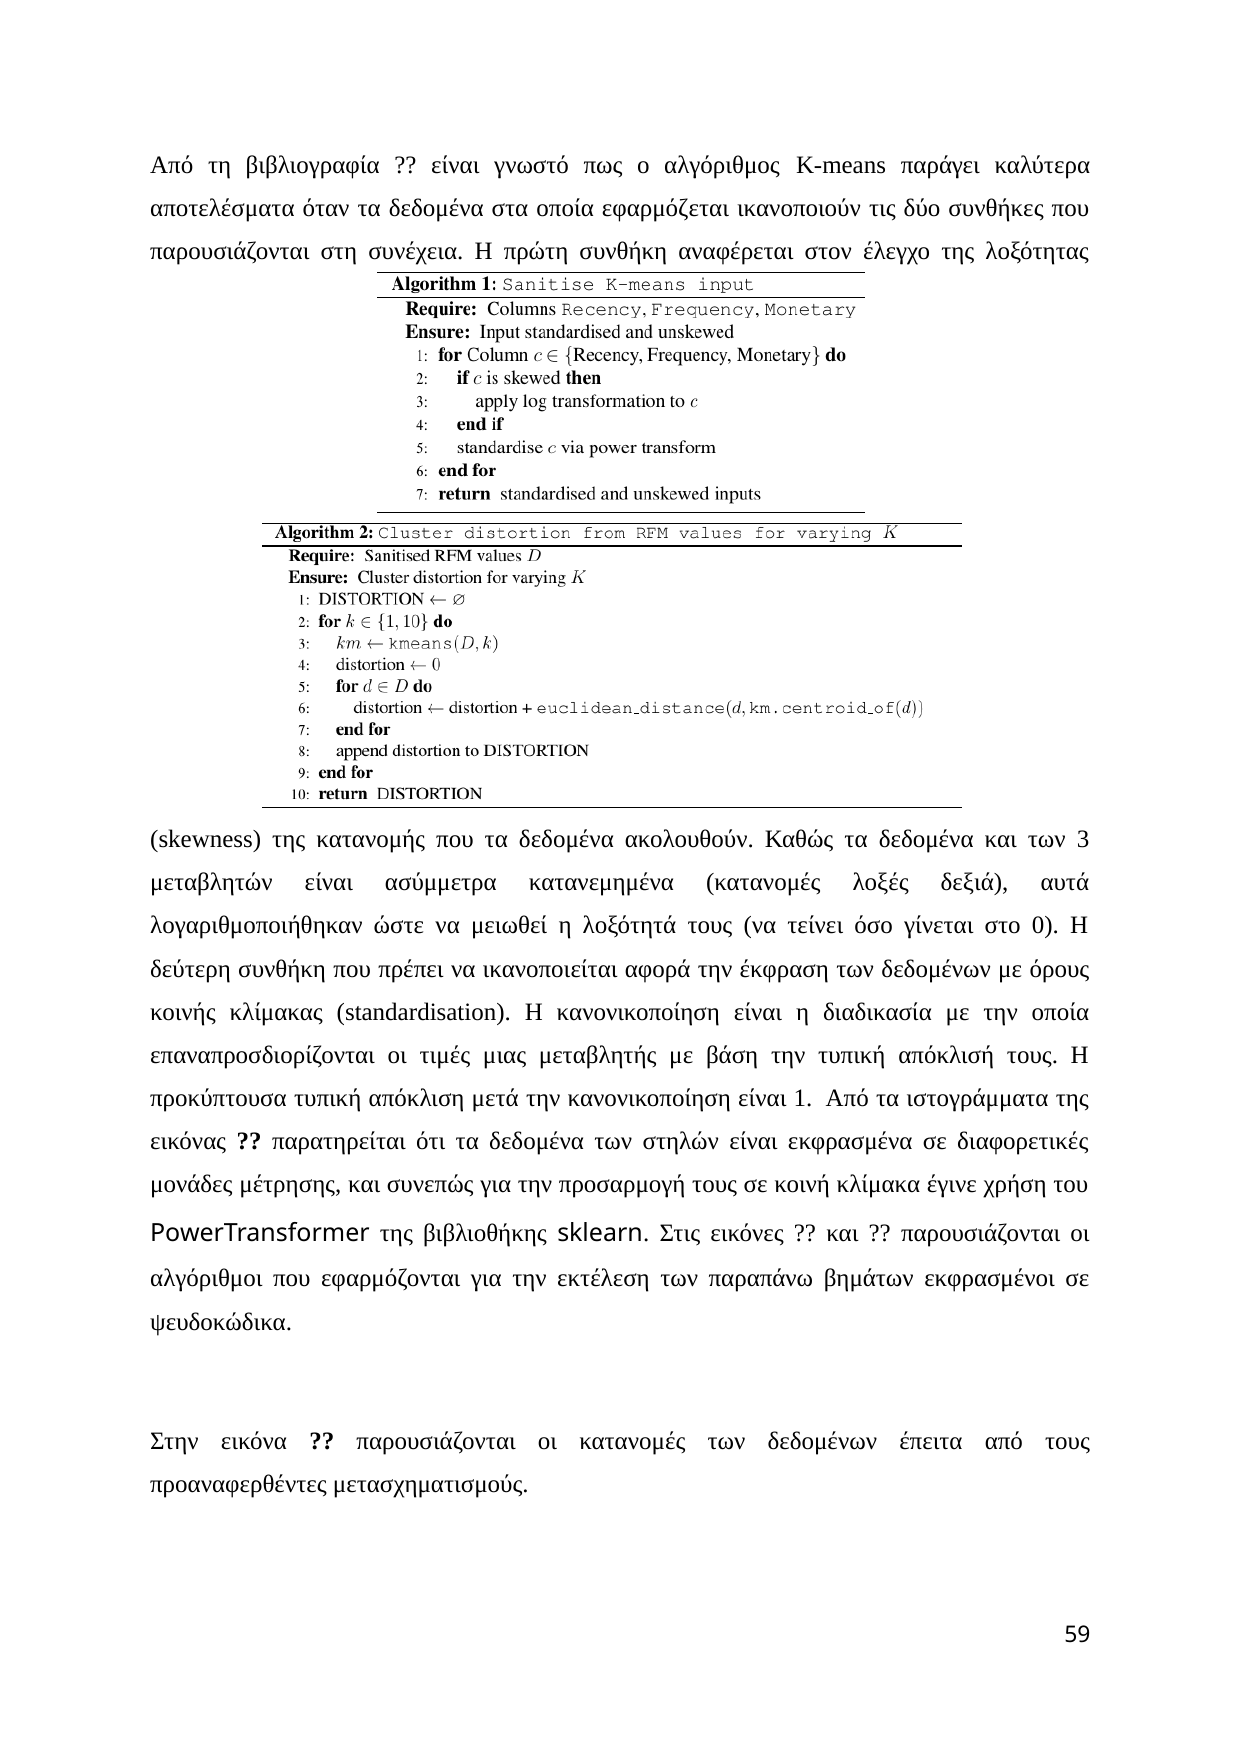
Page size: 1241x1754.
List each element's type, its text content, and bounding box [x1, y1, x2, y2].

text Στην εικόνα ?? παρουσιάζονται οι κατανομές των δεδομένων έπειτα από τους προαναφερθέντες μετασχηματισμούς. [150, 1426, 1090, 1498]
picture [249, 266, 991, 825]
